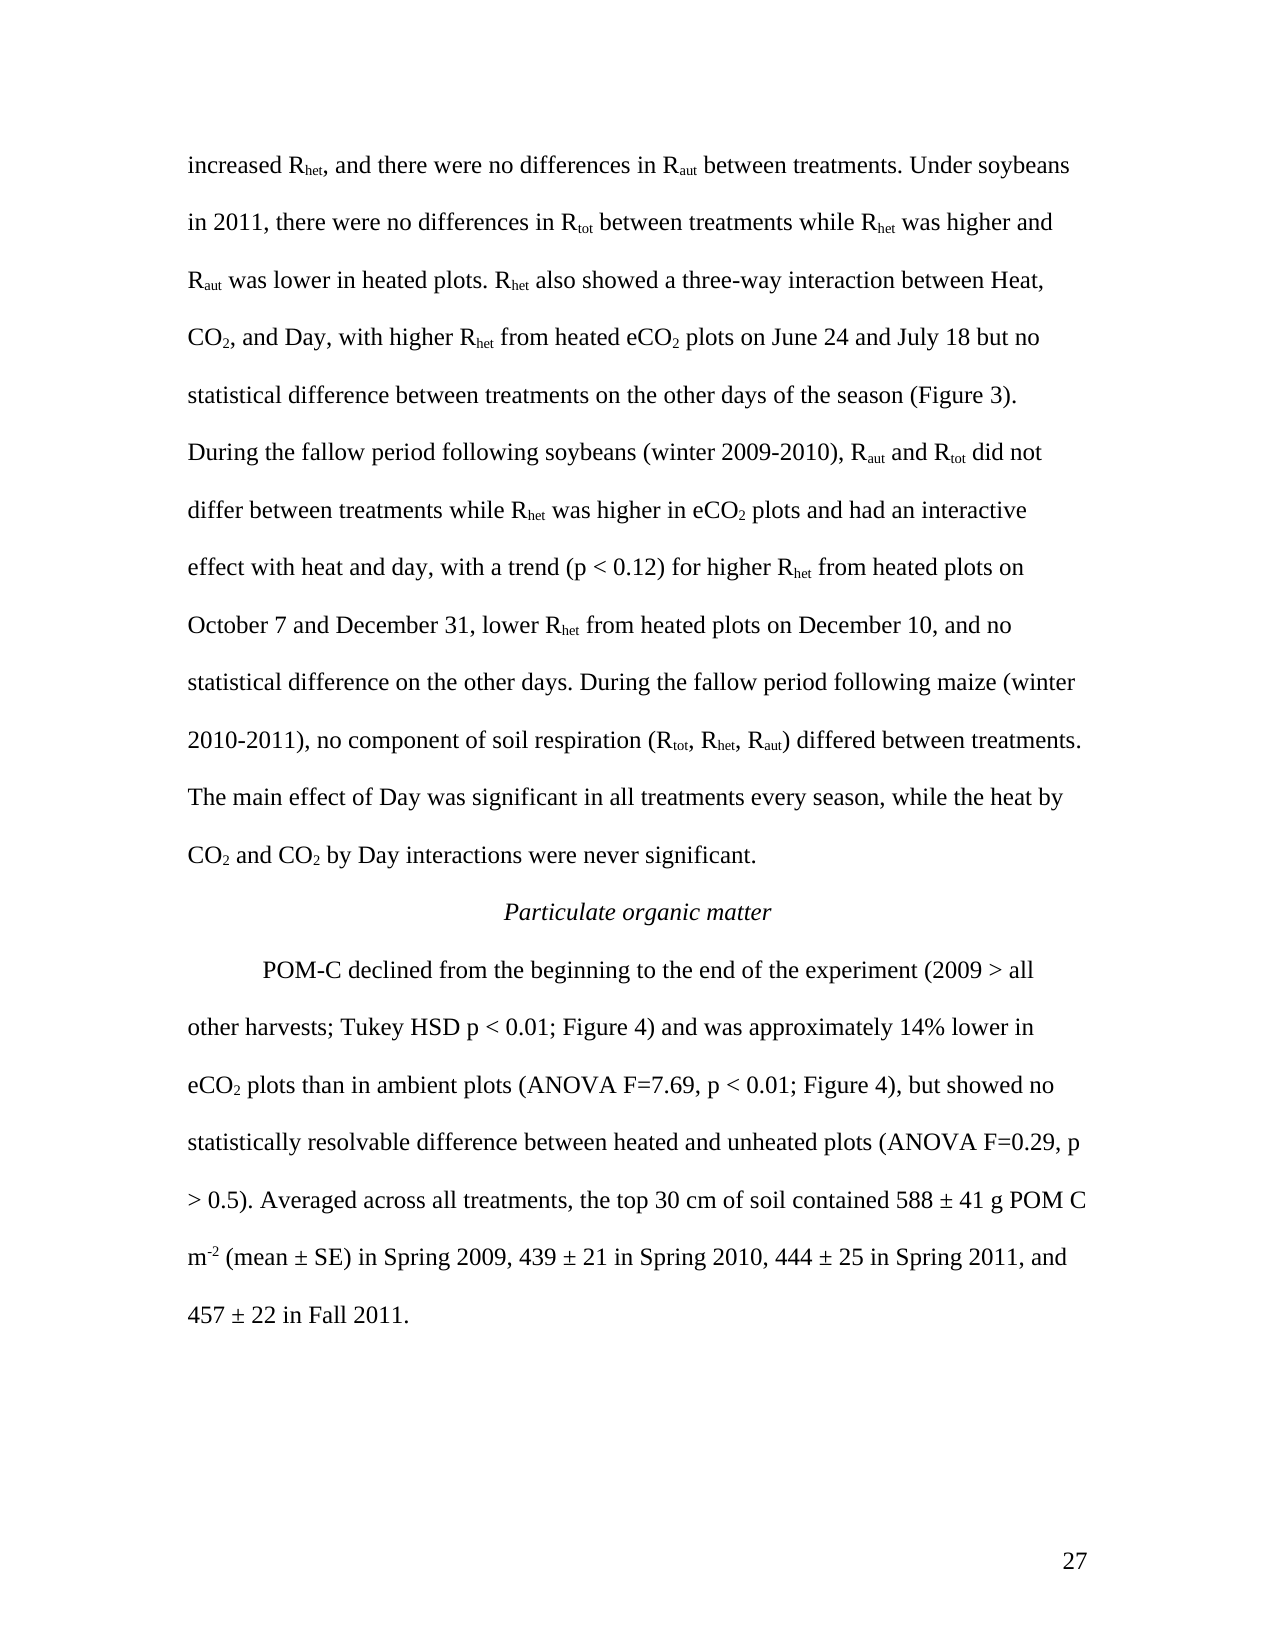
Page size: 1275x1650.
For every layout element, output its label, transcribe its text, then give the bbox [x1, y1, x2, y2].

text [187, 150, 1087, 869]
text POM-C declined from the beginning to the end of the experiment (2009 > all other harvests; Tukey HSD p < 0.01; Figure 4) and was approximately 14% lower in eCO2 plots than in ambient plots (ANOVA F=7.69, p < 0.01; Figure 4), but showed no statistically resolvable difference between heated and unheated plots (ANOVA F=0.29, p > 0.5). Averaged across all treatments, the top 30 cm of soil contained 588 ± 41 g POM C m-2 (mean ± SE) in Spring 2009, 439 ± 21 in Spring 2010, 444 ± 25 in Spring 2011, and 457 ± 22 in Fall 2011. [187, 955, 1087, 1329]
subtitle Particulate organic matter [187, 897, 1087, 926]
